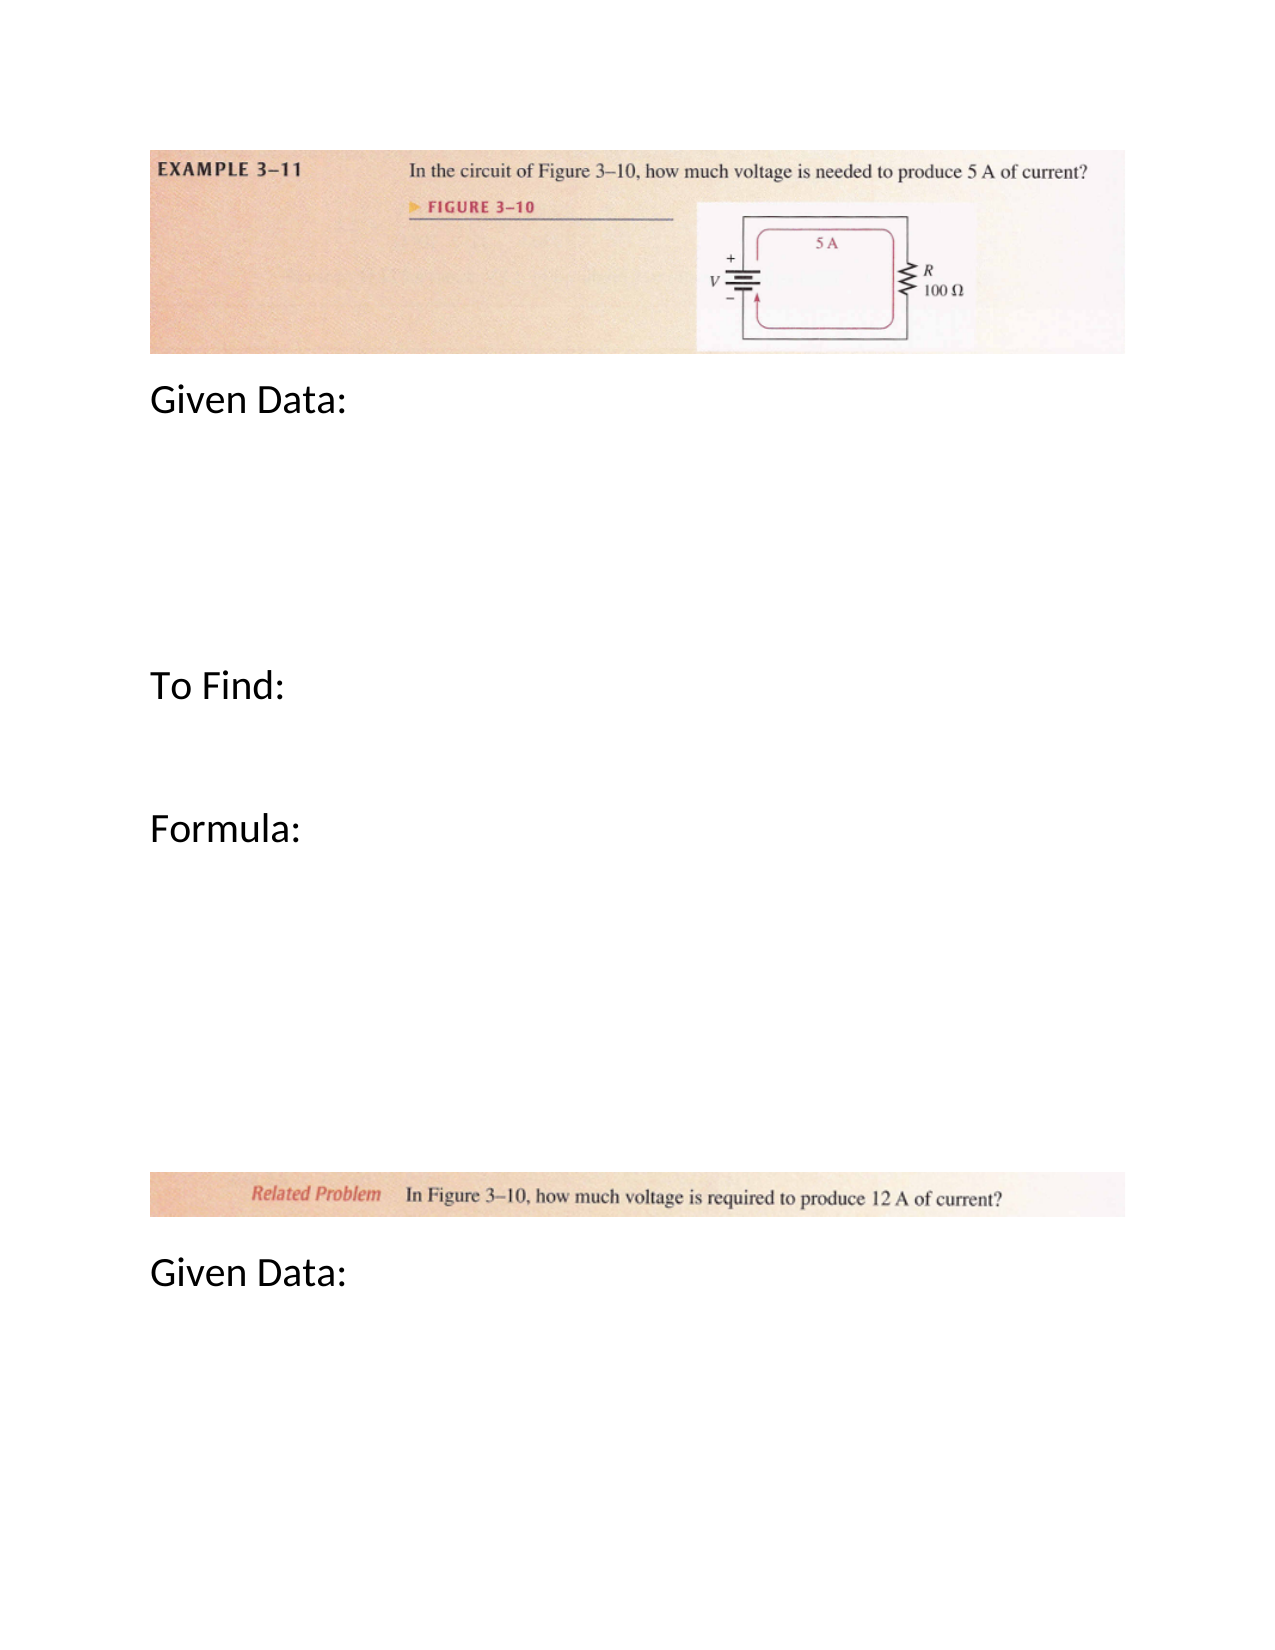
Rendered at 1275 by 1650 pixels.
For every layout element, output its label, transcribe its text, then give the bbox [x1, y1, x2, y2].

text Given Data: [150, 373, 1125, 424]
picture [150, 1172, 1125, 1217]
picture [150, 150, 1125, 354]
text Given Data: [150, 1246, 1125, 1296]
text Formula: [150, 802, 1125, 853]
text To Find: [150, 659, 1125, 710]
